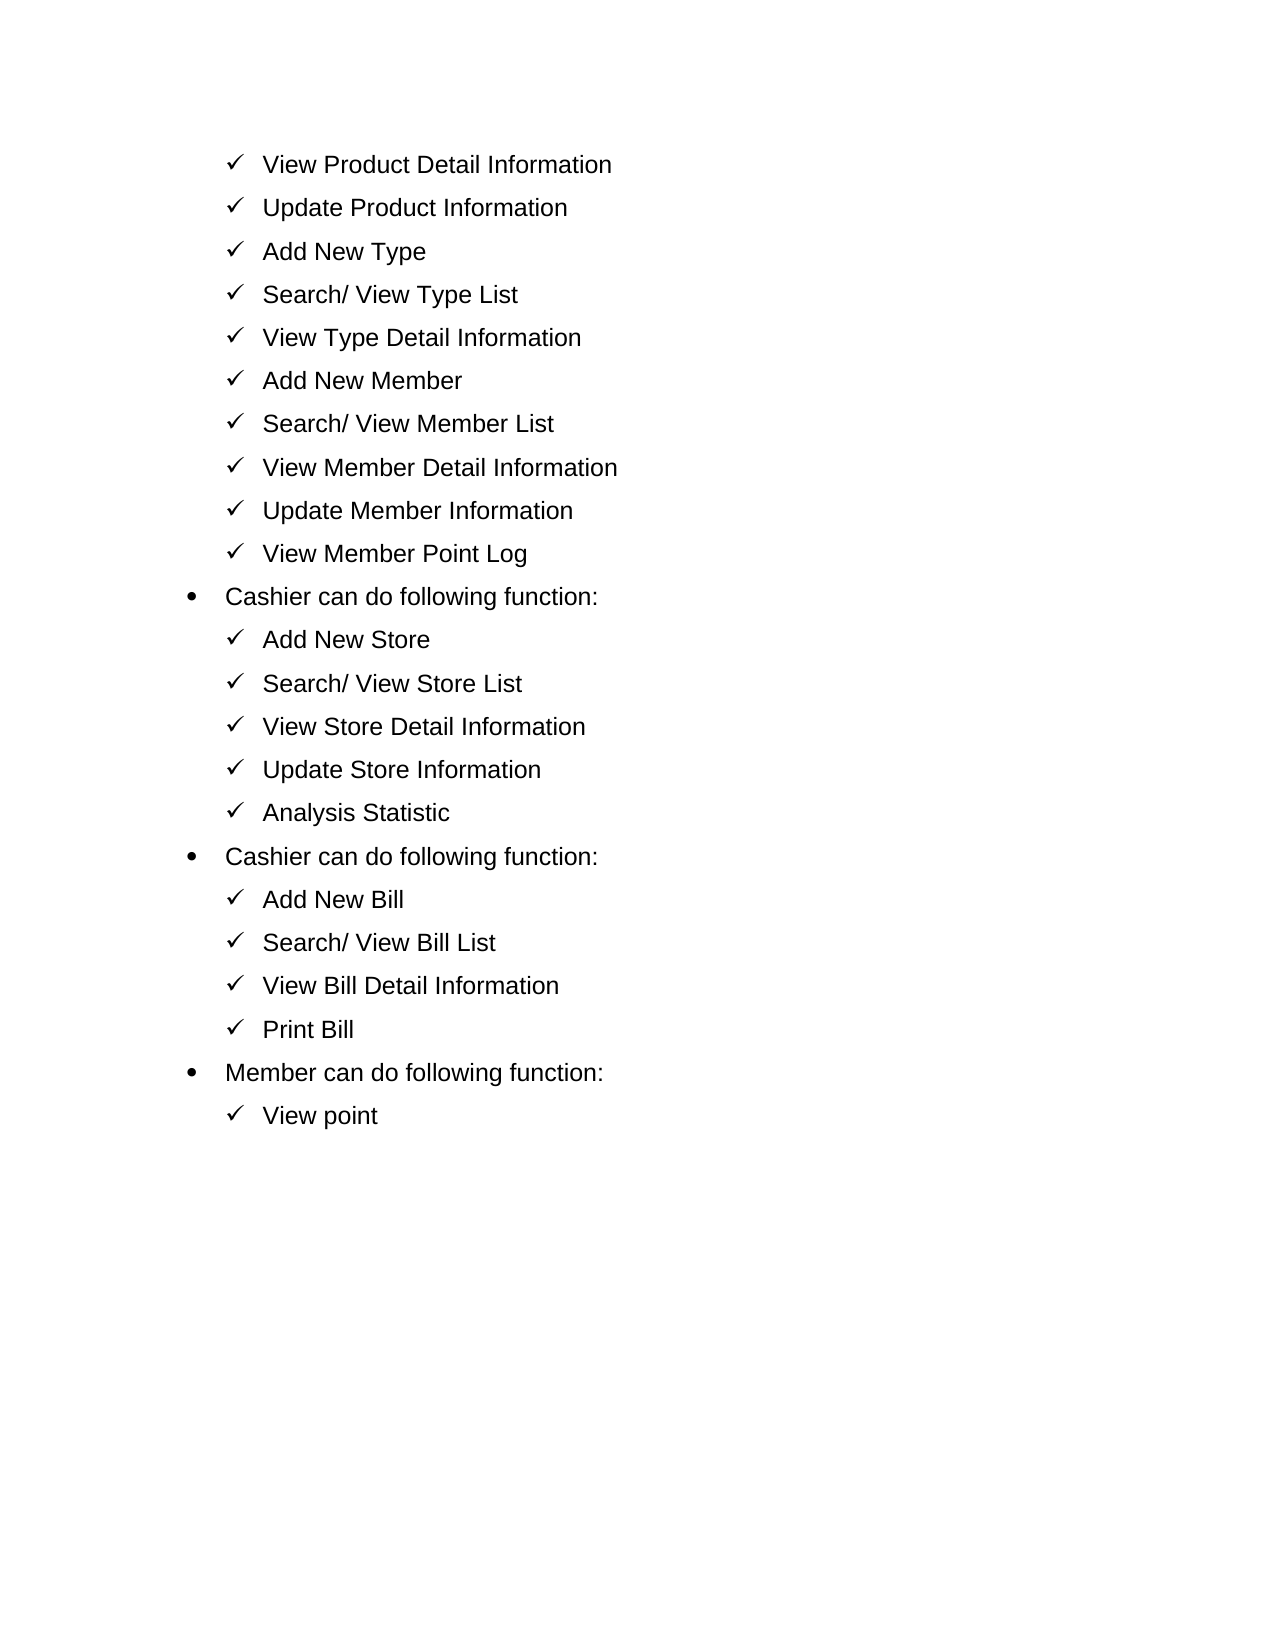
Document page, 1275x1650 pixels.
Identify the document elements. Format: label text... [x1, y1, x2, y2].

list Update Member Information [225, 496, 1125, 525]
list Search/ View Store List [225, 669, 1125, 698]
list View Product Detail Information [225, 150, 1125, 179]
list Search/ View Member List [225, 409, 1125, 438]
list View Store Detail Information [225, 712, 1125, 741]
list Add New Bill [225, 885, 1125, 914]
list Update Store Information [225, 755, 1125, 784]
list Add New Type [225, 236, 1125, 265]
list Print Bill [225, 1014, 1125, 1043]
list Update Product Information [225, 193, 1125, 222]
list View Member Detail Information [225, 453, 1125, 481]
list Add New Member [225, 366, 1125, 395]
list Analysis Statistic [225, 798, 1125, 827]
list Member can do following function: [187, 1058, 1125, 1087]
list View point [225, 1101, 1125, 1130]
list Cashier can do following function: [187, 582, 1125, 611]
list Search/ View Bill List [225, 928, 1125, 957]
list Add New Store [225, 626, 1125, 654]
list View Bill Detail Information [225, 971, 1125, 1000]
list Cashier can do following function: [187, 842, 1125, 871]
list View Member Point Log [225, 539, 1125, 568]
list Search/ View Type List [225, 280, 1125, 308]
list View Type Detail Information [225, 323, 1125, 352]
